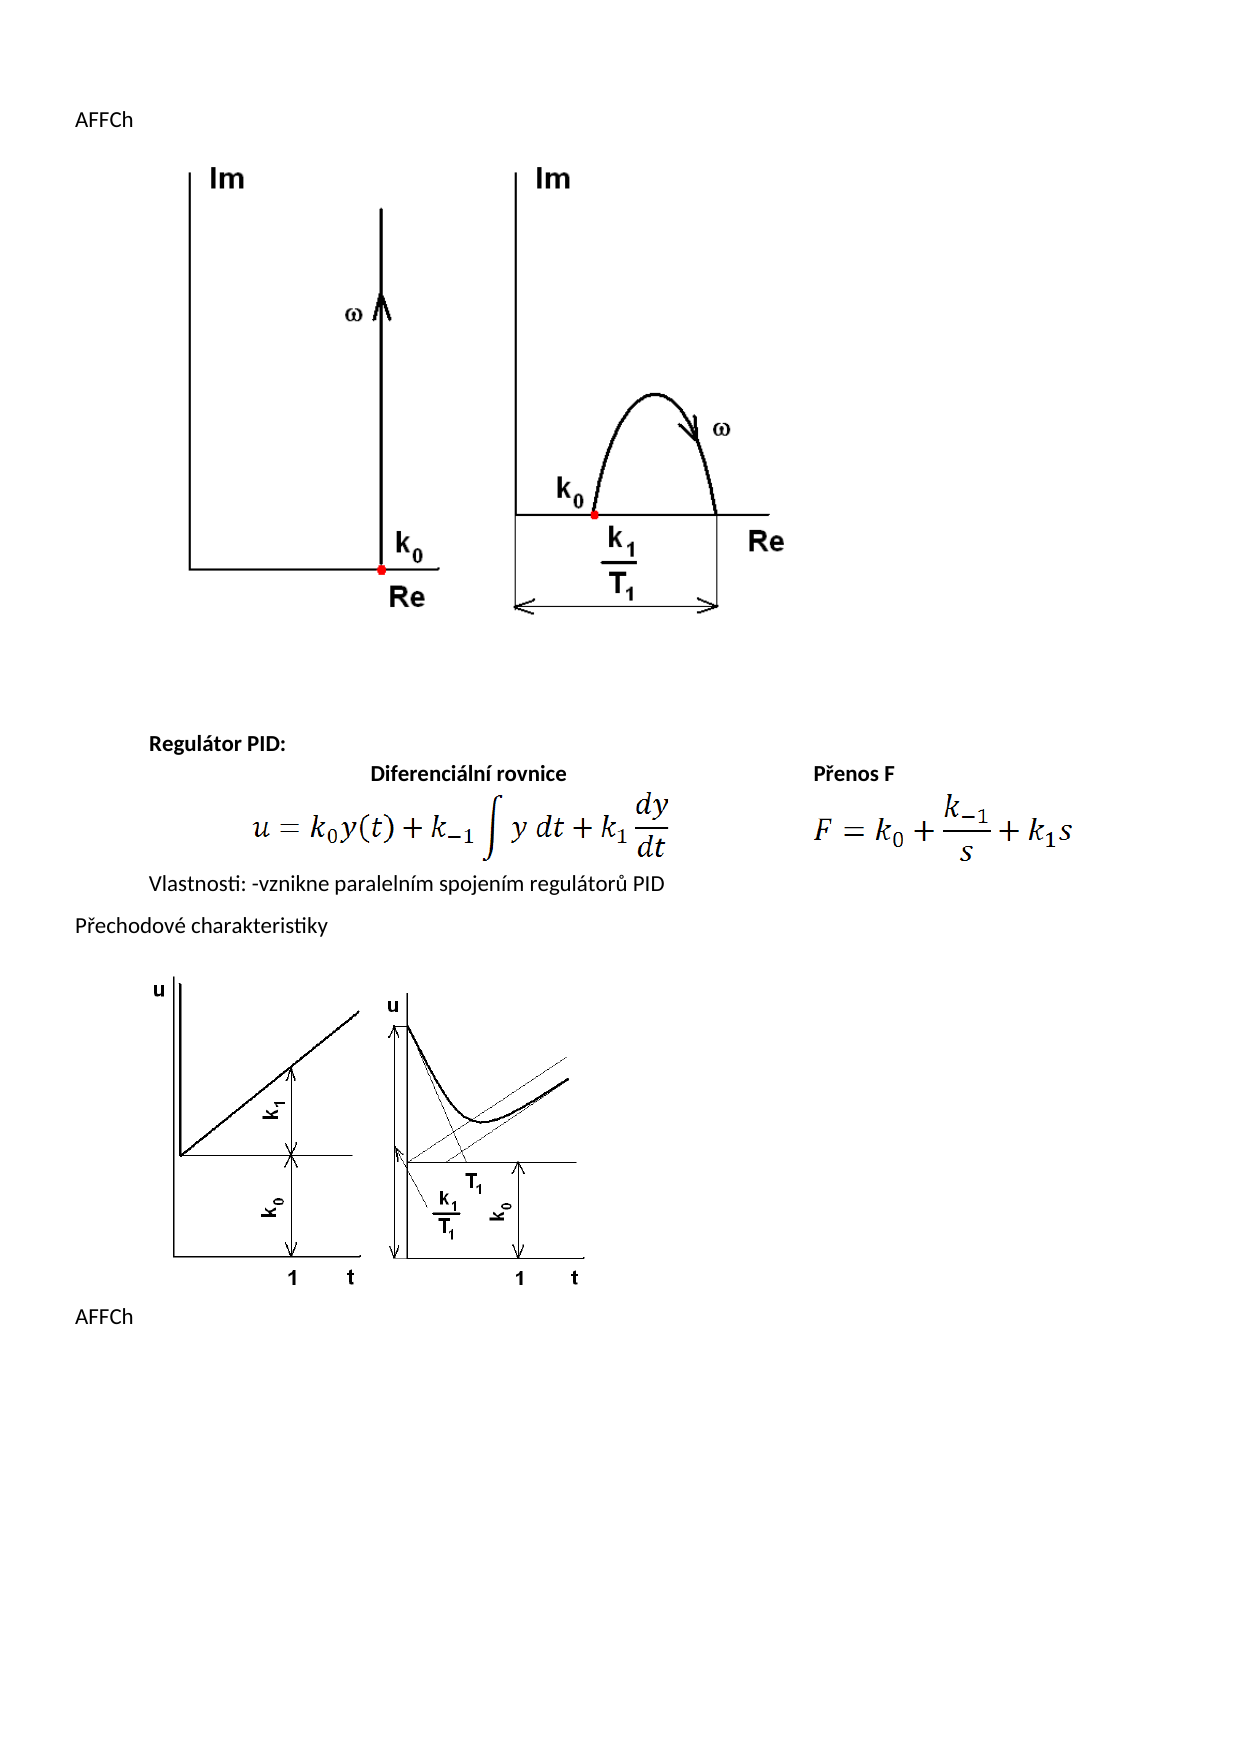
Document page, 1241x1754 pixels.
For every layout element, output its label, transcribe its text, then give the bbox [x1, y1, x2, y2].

text Diferenciální rovnice Přenos F [75, 759, 1165, 787]
picture [813, 790, 1073, 867]
picture [252, 789, 669, 867]
text Přechodové charakteristiky [75, 911, 1165, 939]
picture [148, 941, 606, 1301]
text Regulátor PID: [75, 729, 1165, 757]
text Vlastnosti: -vznikne paralelním spojením regulátorů PID [75, 869, 1165, 897]
picture [148, 135, 801, 637]
text AFFCh [75, 105, 1165, 133]
text AFFCh [75, 1302, 1165, 1331]
